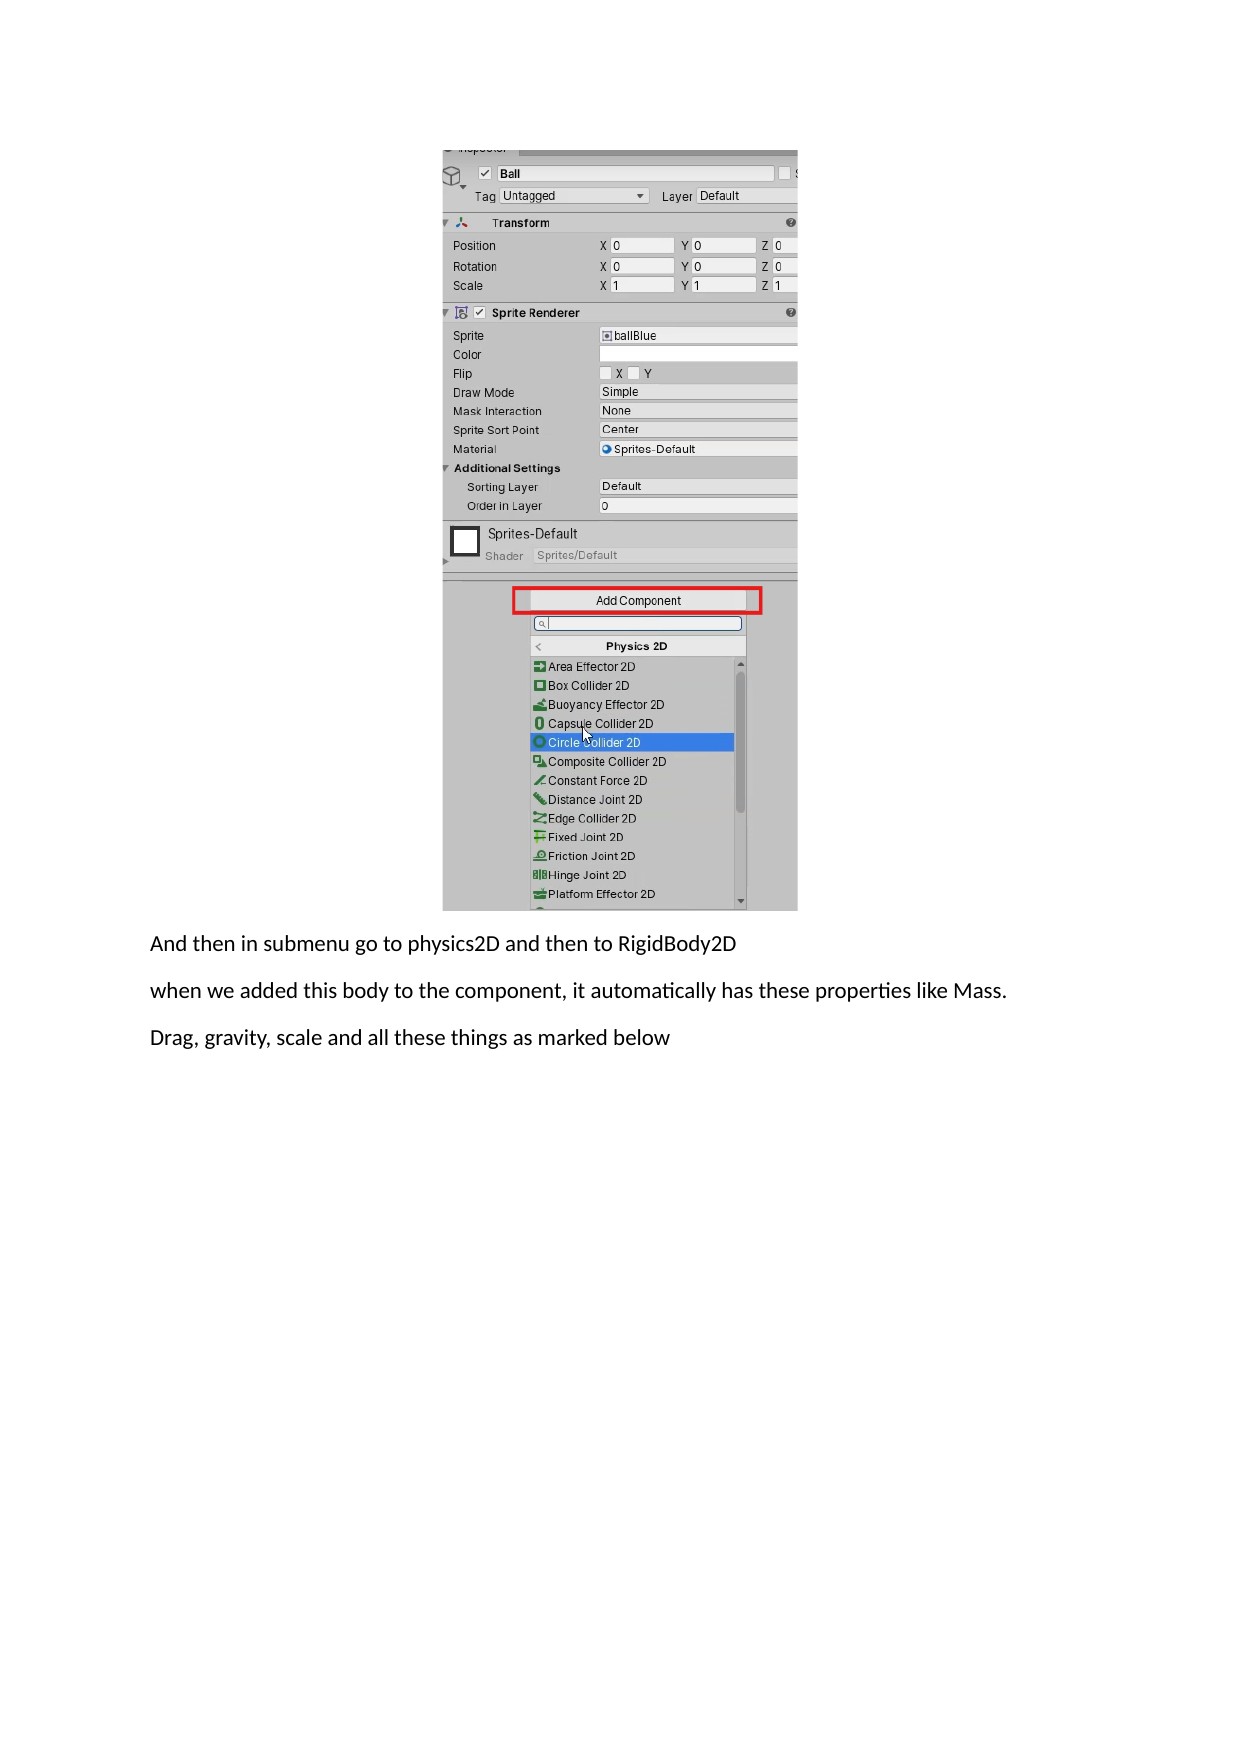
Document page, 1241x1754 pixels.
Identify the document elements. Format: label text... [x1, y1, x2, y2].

picture [442, 150, 798, 911]
text And then in submenu go to physics2D and then to RigidBody2D [150, 929, 1090, 957]
text when we added this body to the component, it automatically has these properties like Mass. [150, 976, 1090, 1004]
text Drag, gravity, scale and all these things as marked below [150, 1023, 1090, 1051]
